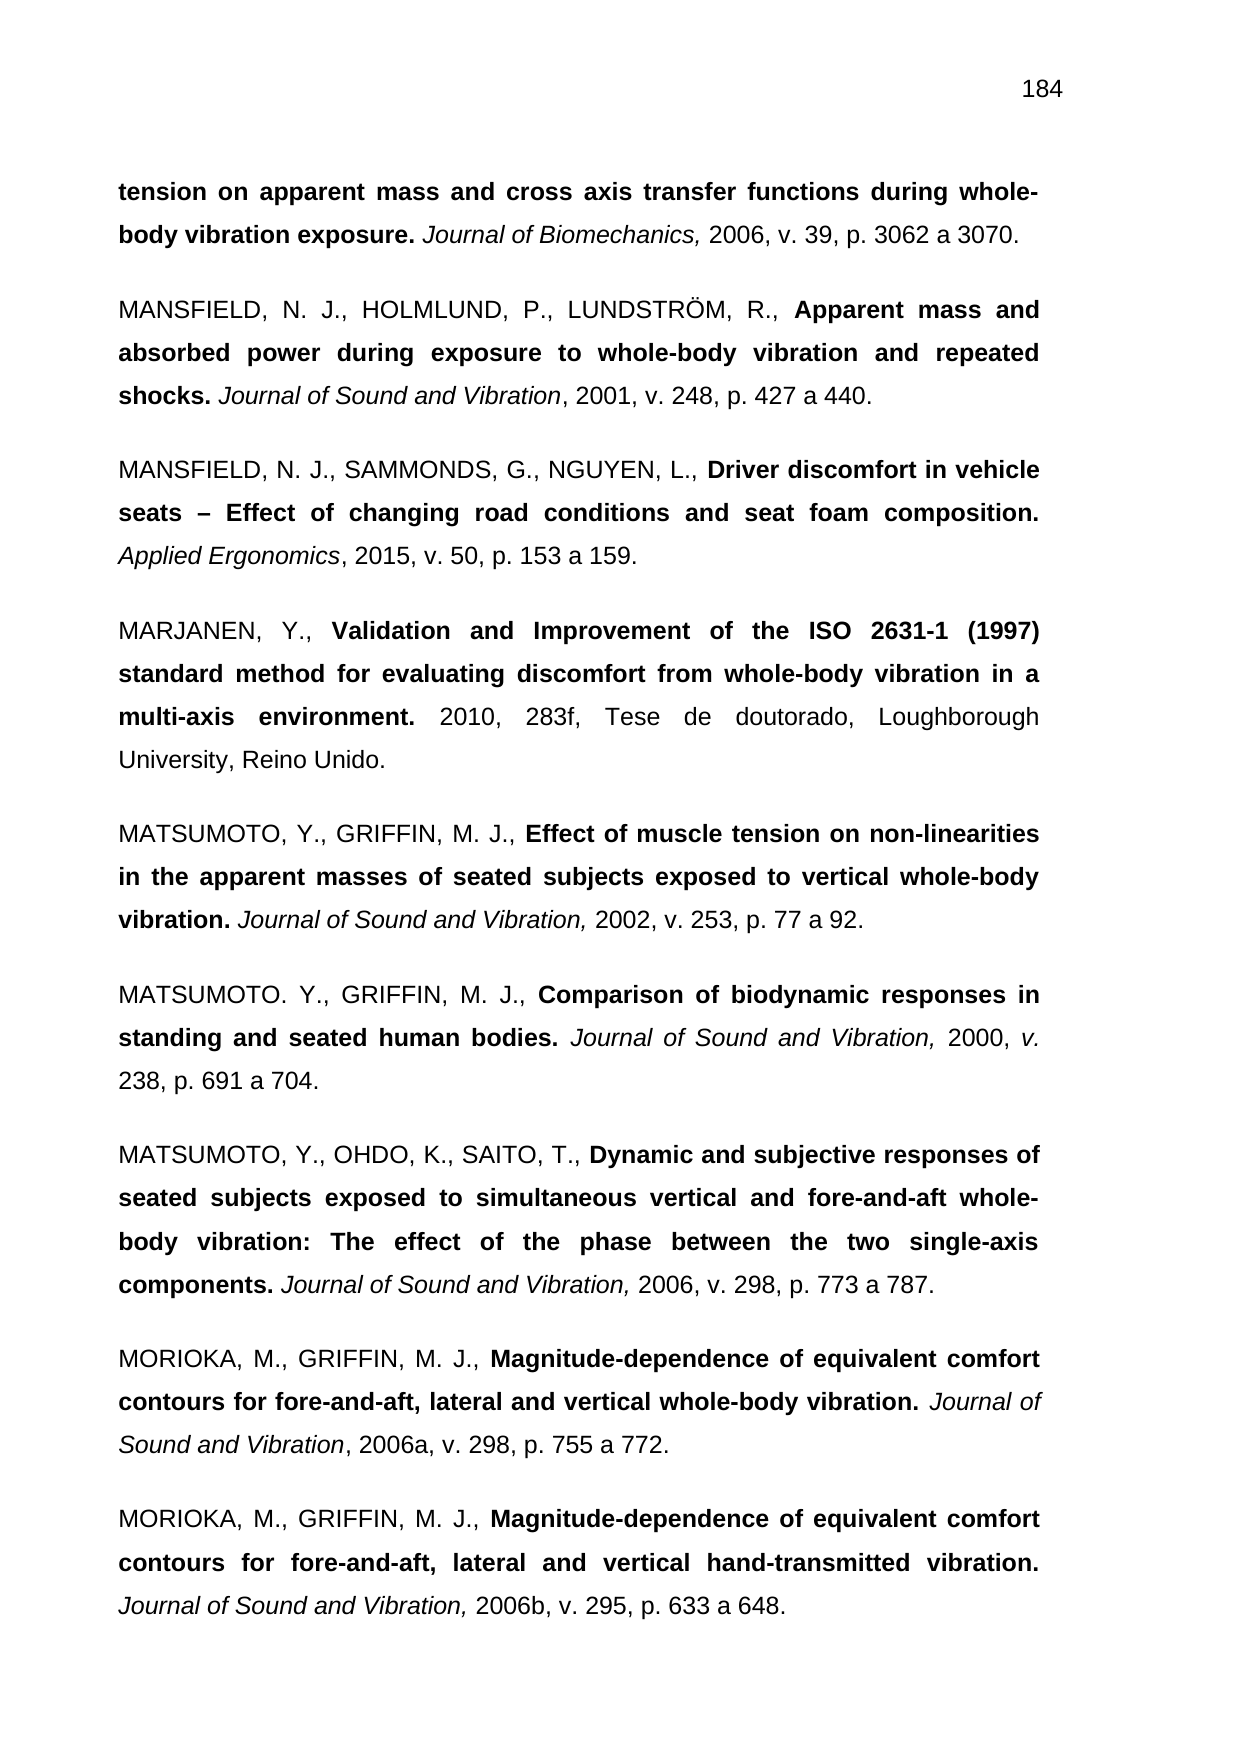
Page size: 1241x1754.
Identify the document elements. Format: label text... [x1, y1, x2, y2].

table_cell MARJANEN, Y., Validation and Improvement of the ISO 2631-1 (1997) standard method for evaluating discomfort from whole-body vibration in a multi-axis environment. 2010, 283f, Tese de doutorado, Loughborough University, Reino Unido. [107, 616, 1052, 819]
table_cell MANSFIELD, N. J., SAMMONDS, G., NGUYEN, L., Driver discomfort in vehicle seats – Effect of changing road conditions and seat foam composition. Applied Ergonomics, 2015, v. 50, p. 153 a 159. [107, 455, 1052, 616]
table_cell MANSFIELD, N. J., HOLMLUND, P., LUNDSTRÖM, R., Apparent mass and absorbed power during exposure to whole-body vibration and repeated shocks. Journal of Sound and Vibration, 2001, v. 248, p. 427 a 440. [107, 295, 1052, 455]
table_cell MORIOKA, M., GRIFFIN, M. J., Magnitude-dependence of equivalent comfort contours for fore-and-aft, lateral and vertical whole-body vibration. Journal of Sound and Vibration, 2006a, v. 298, p. 755 a 772. [107, 1344, 1052, 1504]
table_cell MATSUMOTO, Y., GRIFFIN, M. J., Effect of muscle tension on non-linearities in the apparent masses of seated subjects exposed to vertical whole-body vibration. Journal of Sound and Vibration, 2002, v. 253, p. 77 a 92. [107, 819, 1052, 980]
table_cell MATSUMOTO. Y., GRIFFIN, M. J., Comparison of biodynamic responses in standing and seated human bodies. Journal of Sound and Vibration, 2000, v. 238, p. 691 a 704. [107, 980, 1052, 1140]
table_cell MORIOKA, M., GRIFFIN, M. J., Magnitude-dependence of equivalent comfort contours for fore-and-aft, lateral and vertical hand-transmitted vibration. Journal of Sound and Vibration, 2006b, v. 295, p. 633 a 648. [107, 1505, 1052, 1619]
table_cell MATSUMOTO, Y., OHDO, K., SAITO, T., Dynamic and subjective responses of seated subjects exposed to simultaneous vertical and fore-and-aft whole-body vibration: The effect of the phase between the two single-axis components. Journal of Sound and Vibration, 2006, v. 298, p. 773 a 787. [107, 1140, 1052, 1344]
